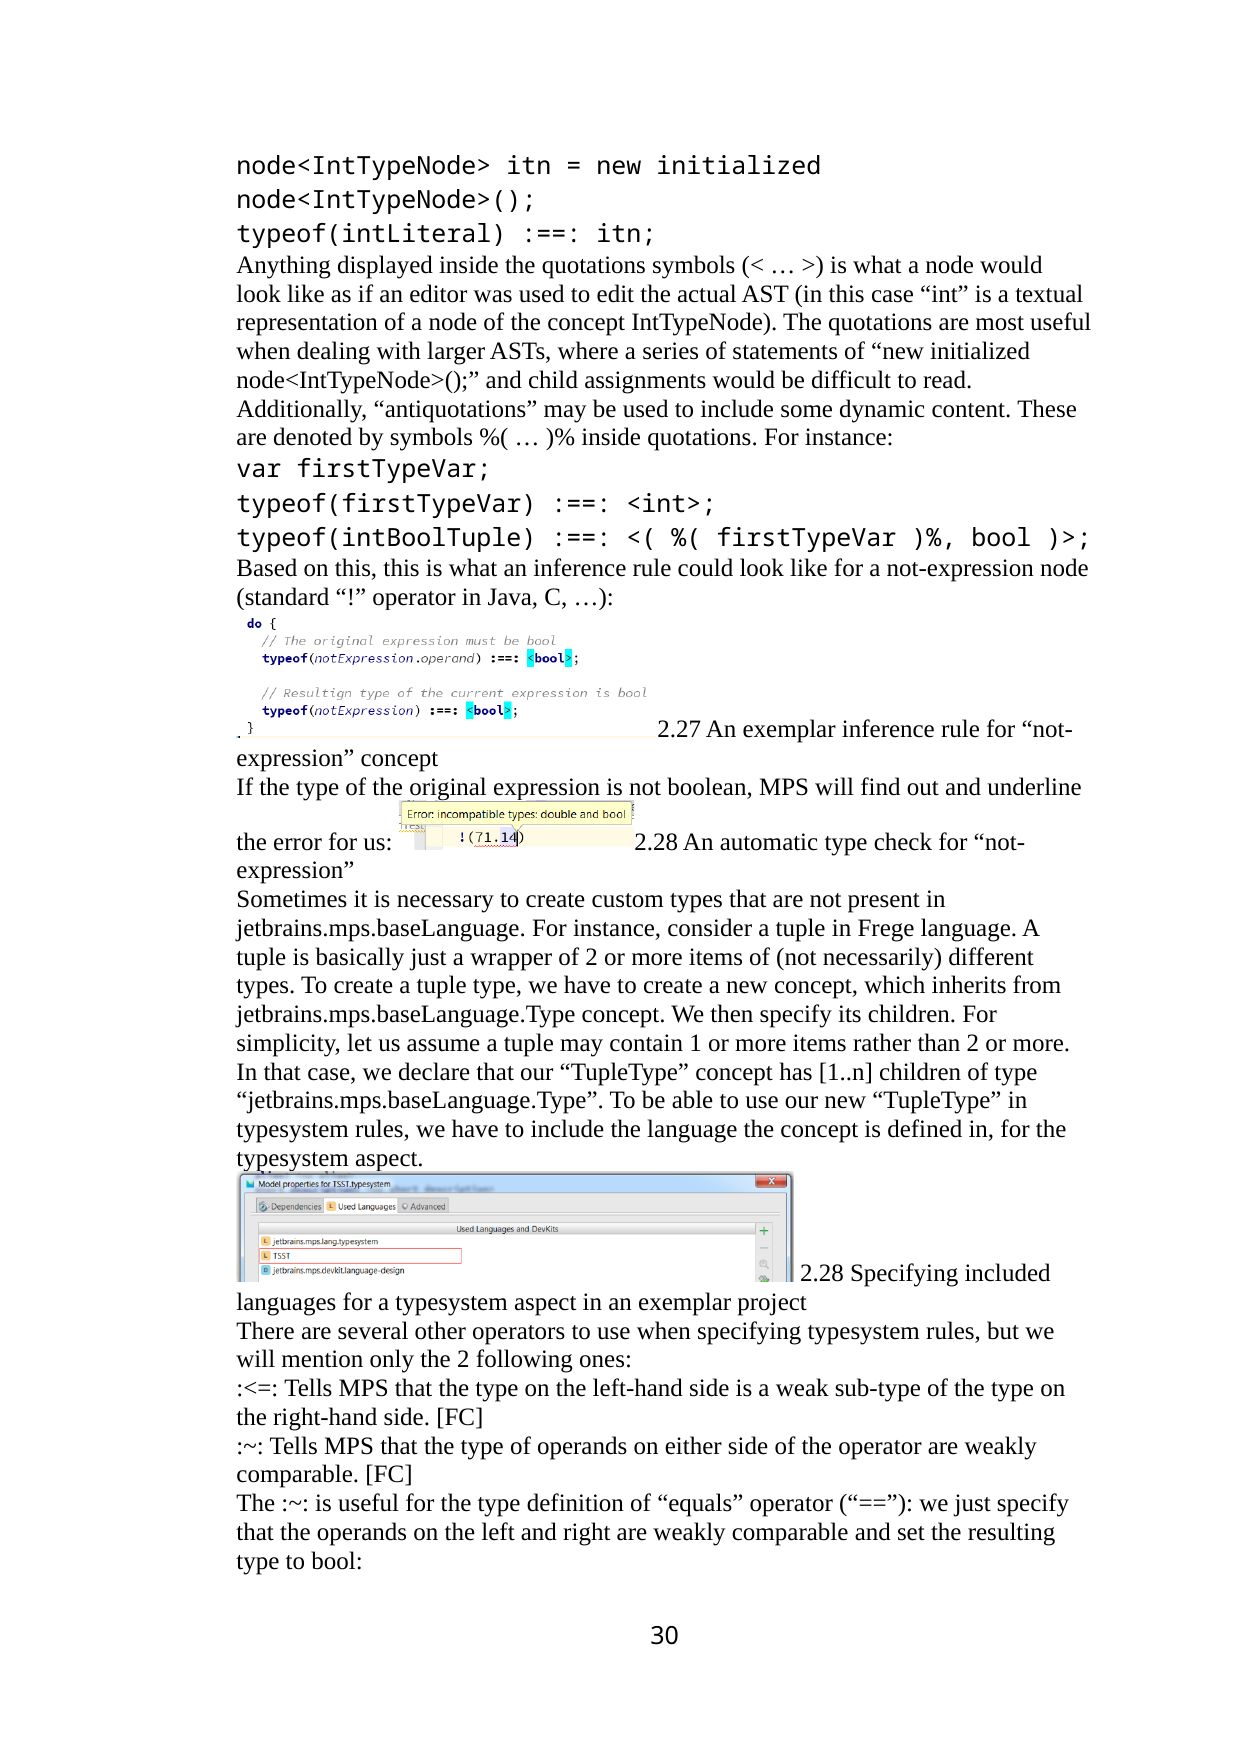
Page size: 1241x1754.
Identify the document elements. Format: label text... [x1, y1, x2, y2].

text typeof(intBoolTuple) :==: <( %( firstTypeVar )%, bool )>; [236, 519, 1092, 553]
text If the type of the original expression is not boolean, MPS will find out and underline the error for us: 2.28 An automatic type check for “not-expression” [236, 772, 1092, 884]
picture [236, 1171, 794, 1282]
text :~: Tells MPS that the type of operands on either side of the operator are weakly comparable. [FC] [236, 1431, 1092, 1488]
text node<IntTypeNode> itn = new initialized node<IntTypeNode>(); [236, 148, 1092, 216]
picture [236, 610, 657, 738]
picture [398, 800, 635, 850]
text The :~: is useful for the type definition of “equals” operator (“==”): we just specify that the operands on the left and right are weakly comparable and set the resulting type to bool: [236, 1488, 1092, 1574]
text Anything displayed inside the quotations symbols (< … >) is what a node would look like as if an editor was used to edit the actual AST (in this case “int” is a textual representation of a node of the concept IntTypeNode). The quotations are most useful when dealing with larger ASTs, where a series of statements of “new initialized node<IntTypeNode>();” and child assignments would be difficult to read. Additionally, “antiquotations” may be used to include some dynamic content. These are denoted by symbols %( … )% inside quotations. For instance: [236, 250, 1092, 451]
text Sometimes it is necessary to create custom types that are not present in jetbrains.mps.baseLanguage. For instance, consider a tuple in Frege language. A tuple is basically just a wrapper of 2 or more items of (not necessarily) different types. To create a tuple type, we have to create a new concept, which inherits from jetbrains.mps.baseLanguage.Type concept. We then specify its children. For simplicity, let us assume a tuple may contain 1 or more items rather than 2 or more. In that case, we declare that our “TupleType” concept has [1..n] children of type “jetbrains.mps.baseLanguage.Type”. To be able to use our new “TupleType” in typesystem rules, we have to include the language the concept is defined in, for the typesystem aspect. [236, 884, 1092, 1172]
text typeof(intLiteral) :==: itn; [236, 216, 1092, 250]
text There are several other operators to use when specifying typesystem rules, but we will mention only the 2 following ones: [236, 1316, 1092, 1373]
text Based on this, this is what an inference rule could look like for a not-expression node (standard “!” operator in Java, C, …): [236, 553, 1092, 611]
text var firstTypeVar; [236, 451, 1092, 485]
text typeof(firstTypeVar) :==: <int>; [236, 485, 1092, 519]
text :<=: Tells MPS that the type on the left-hand side is a weak sub-type of the type on the right-hand side. [FC] [236, 1373, 1092, 1431]
